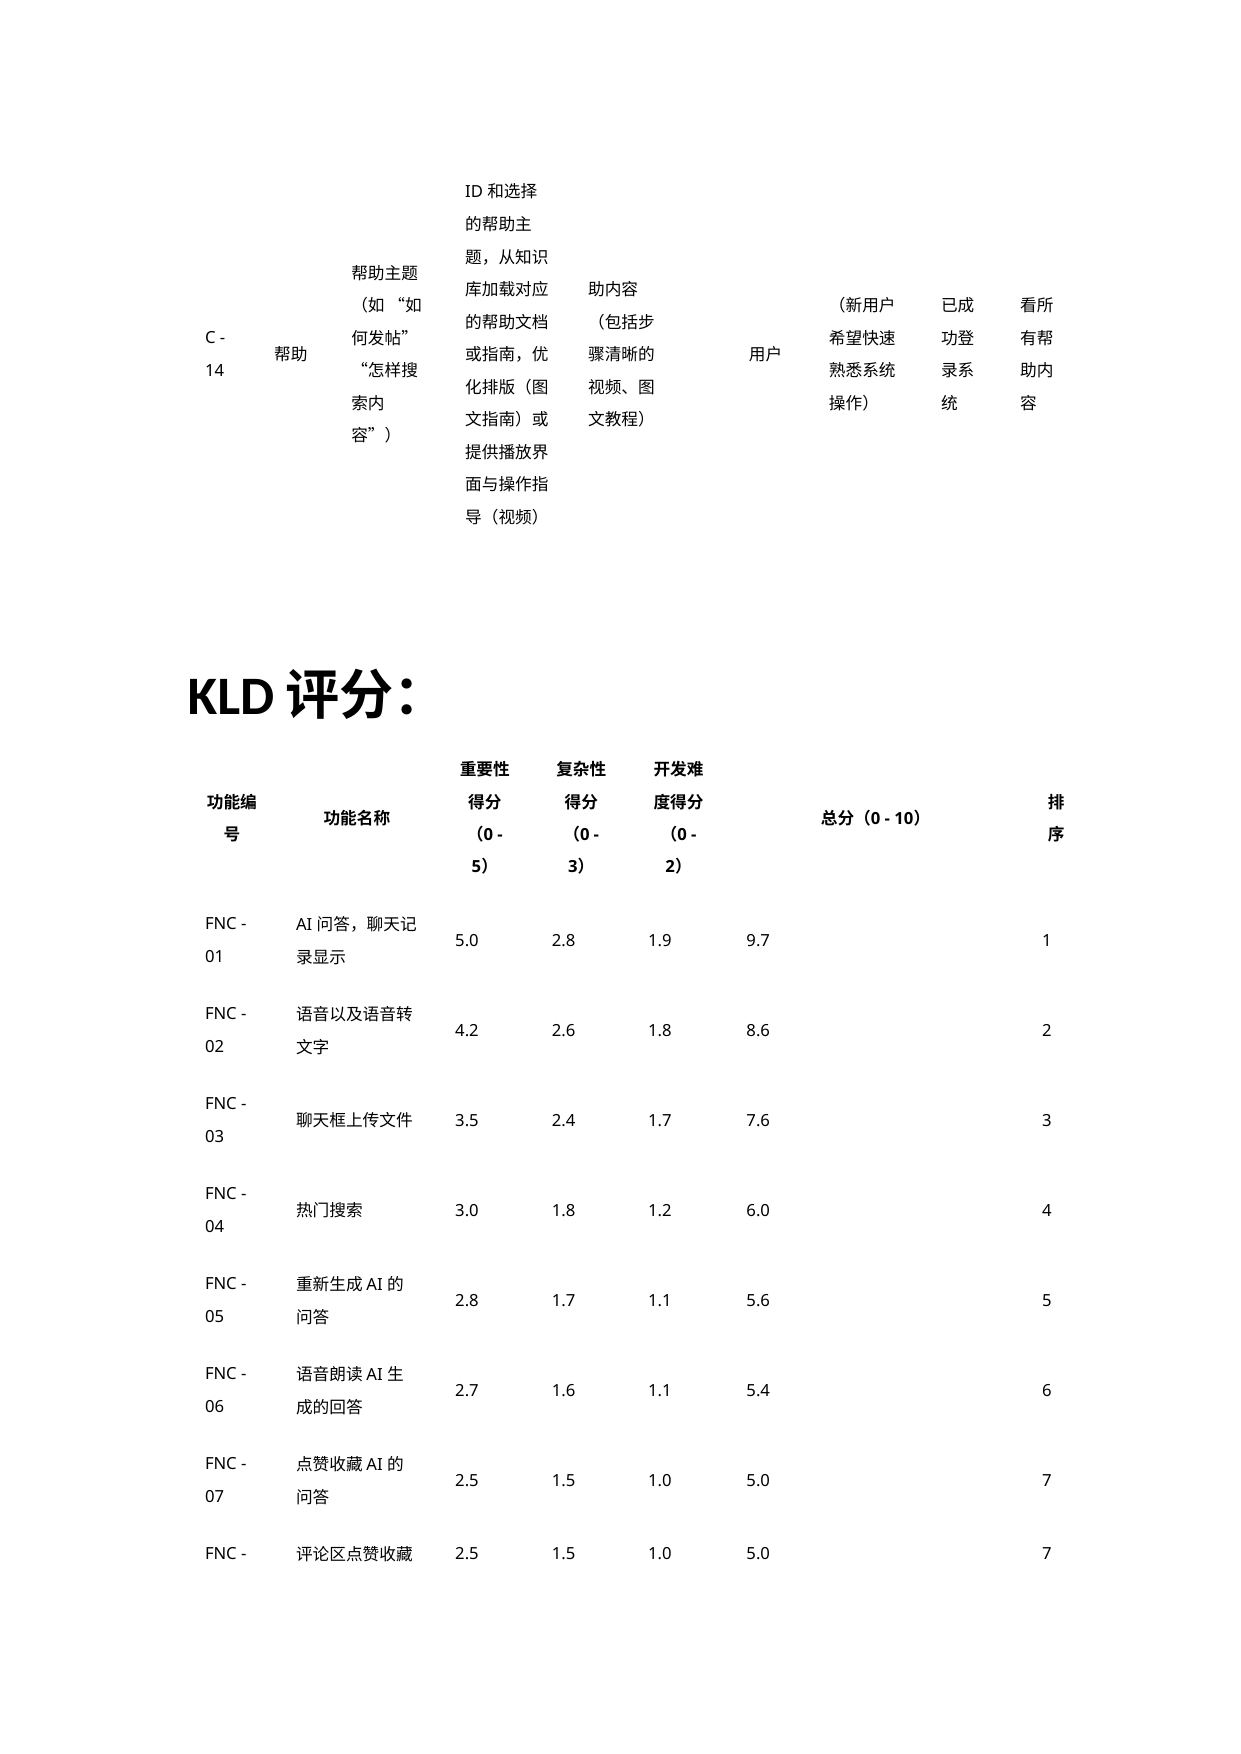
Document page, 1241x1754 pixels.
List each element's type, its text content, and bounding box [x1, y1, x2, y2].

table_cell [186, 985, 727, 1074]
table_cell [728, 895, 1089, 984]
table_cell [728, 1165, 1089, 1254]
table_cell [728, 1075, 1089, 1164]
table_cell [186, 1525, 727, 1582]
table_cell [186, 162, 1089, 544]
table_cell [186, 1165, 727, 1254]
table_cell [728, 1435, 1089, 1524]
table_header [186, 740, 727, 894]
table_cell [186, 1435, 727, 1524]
text KLD评分： [187, 642, 1053, 739]
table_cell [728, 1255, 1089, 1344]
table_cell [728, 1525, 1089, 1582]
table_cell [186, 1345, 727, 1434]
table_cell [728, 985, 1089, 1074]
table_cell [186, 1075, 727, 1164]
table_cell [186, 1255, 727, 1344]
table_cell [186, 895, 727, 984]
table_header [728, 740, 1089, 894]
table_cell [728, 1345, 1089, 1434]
